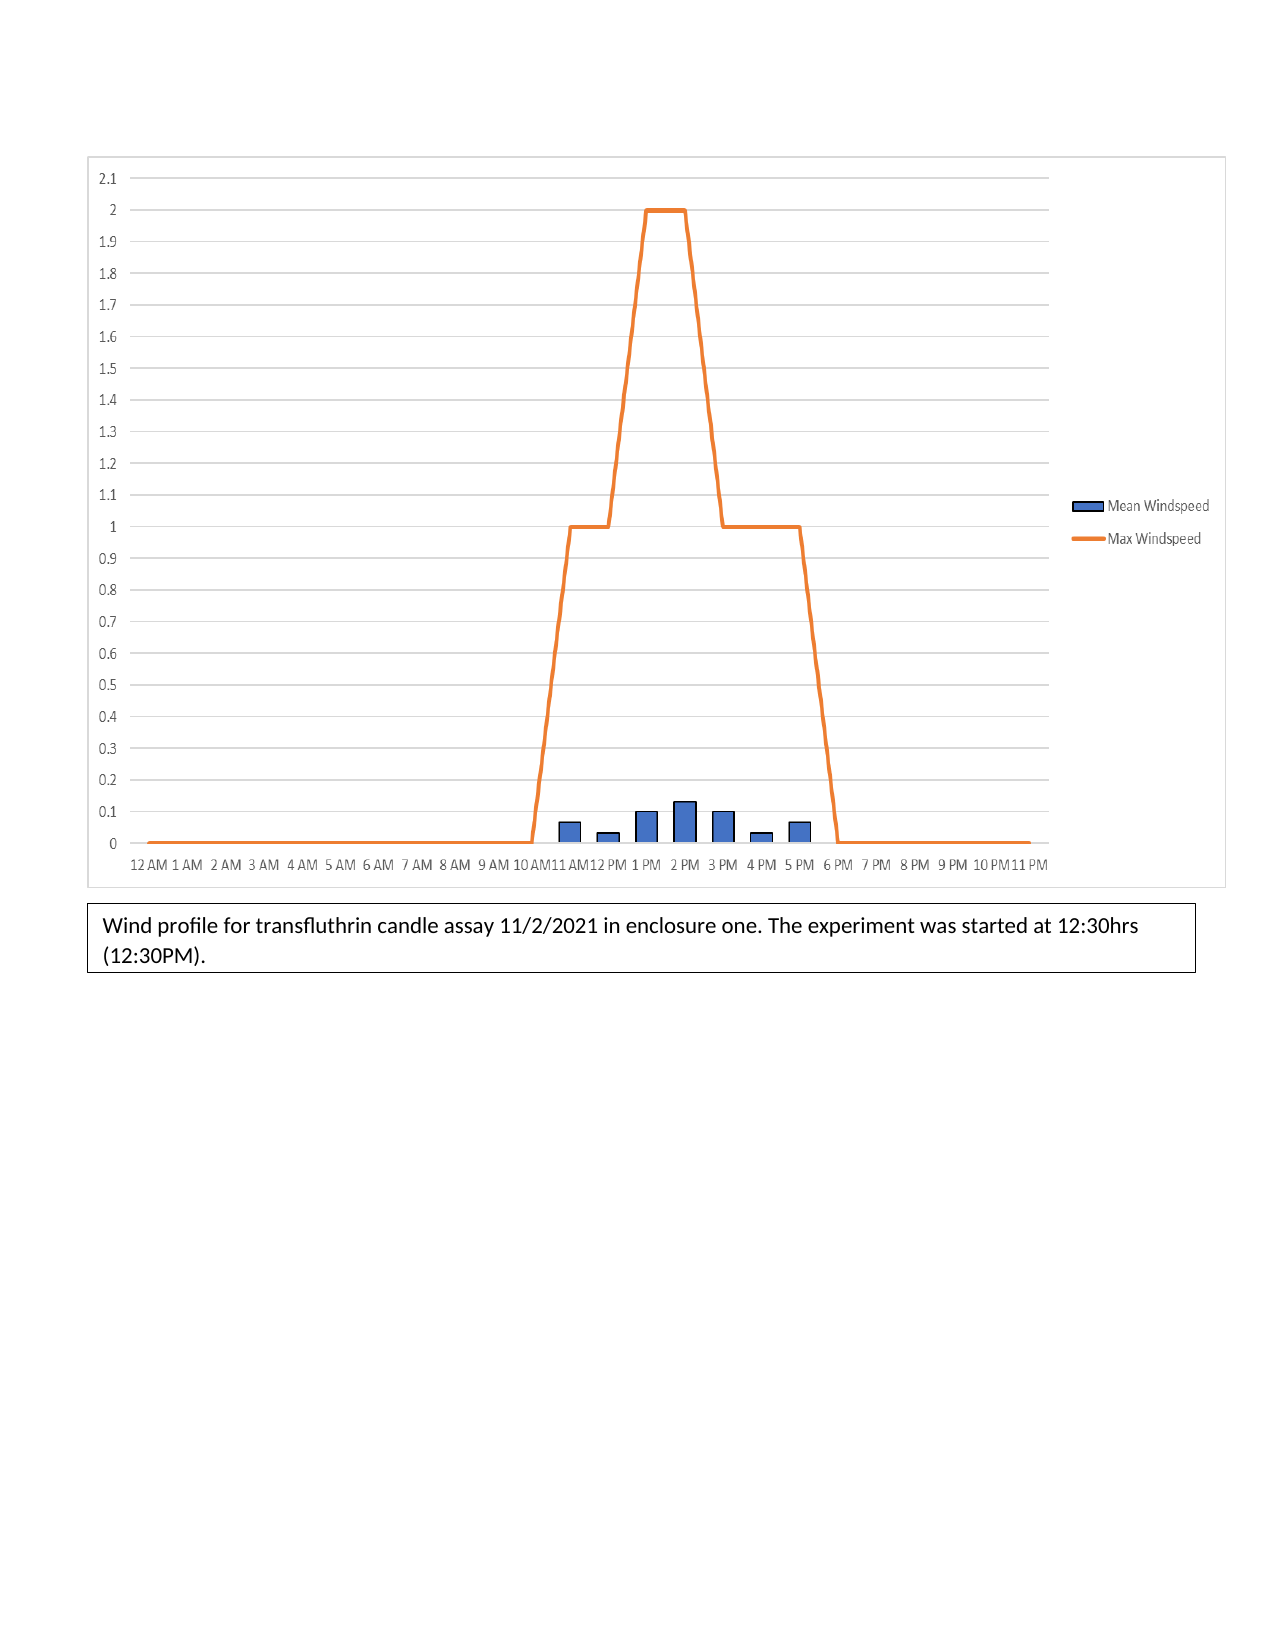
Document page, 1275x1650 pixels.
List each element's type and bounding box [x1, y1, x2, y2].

picture [87, 156, 1226, 888]
